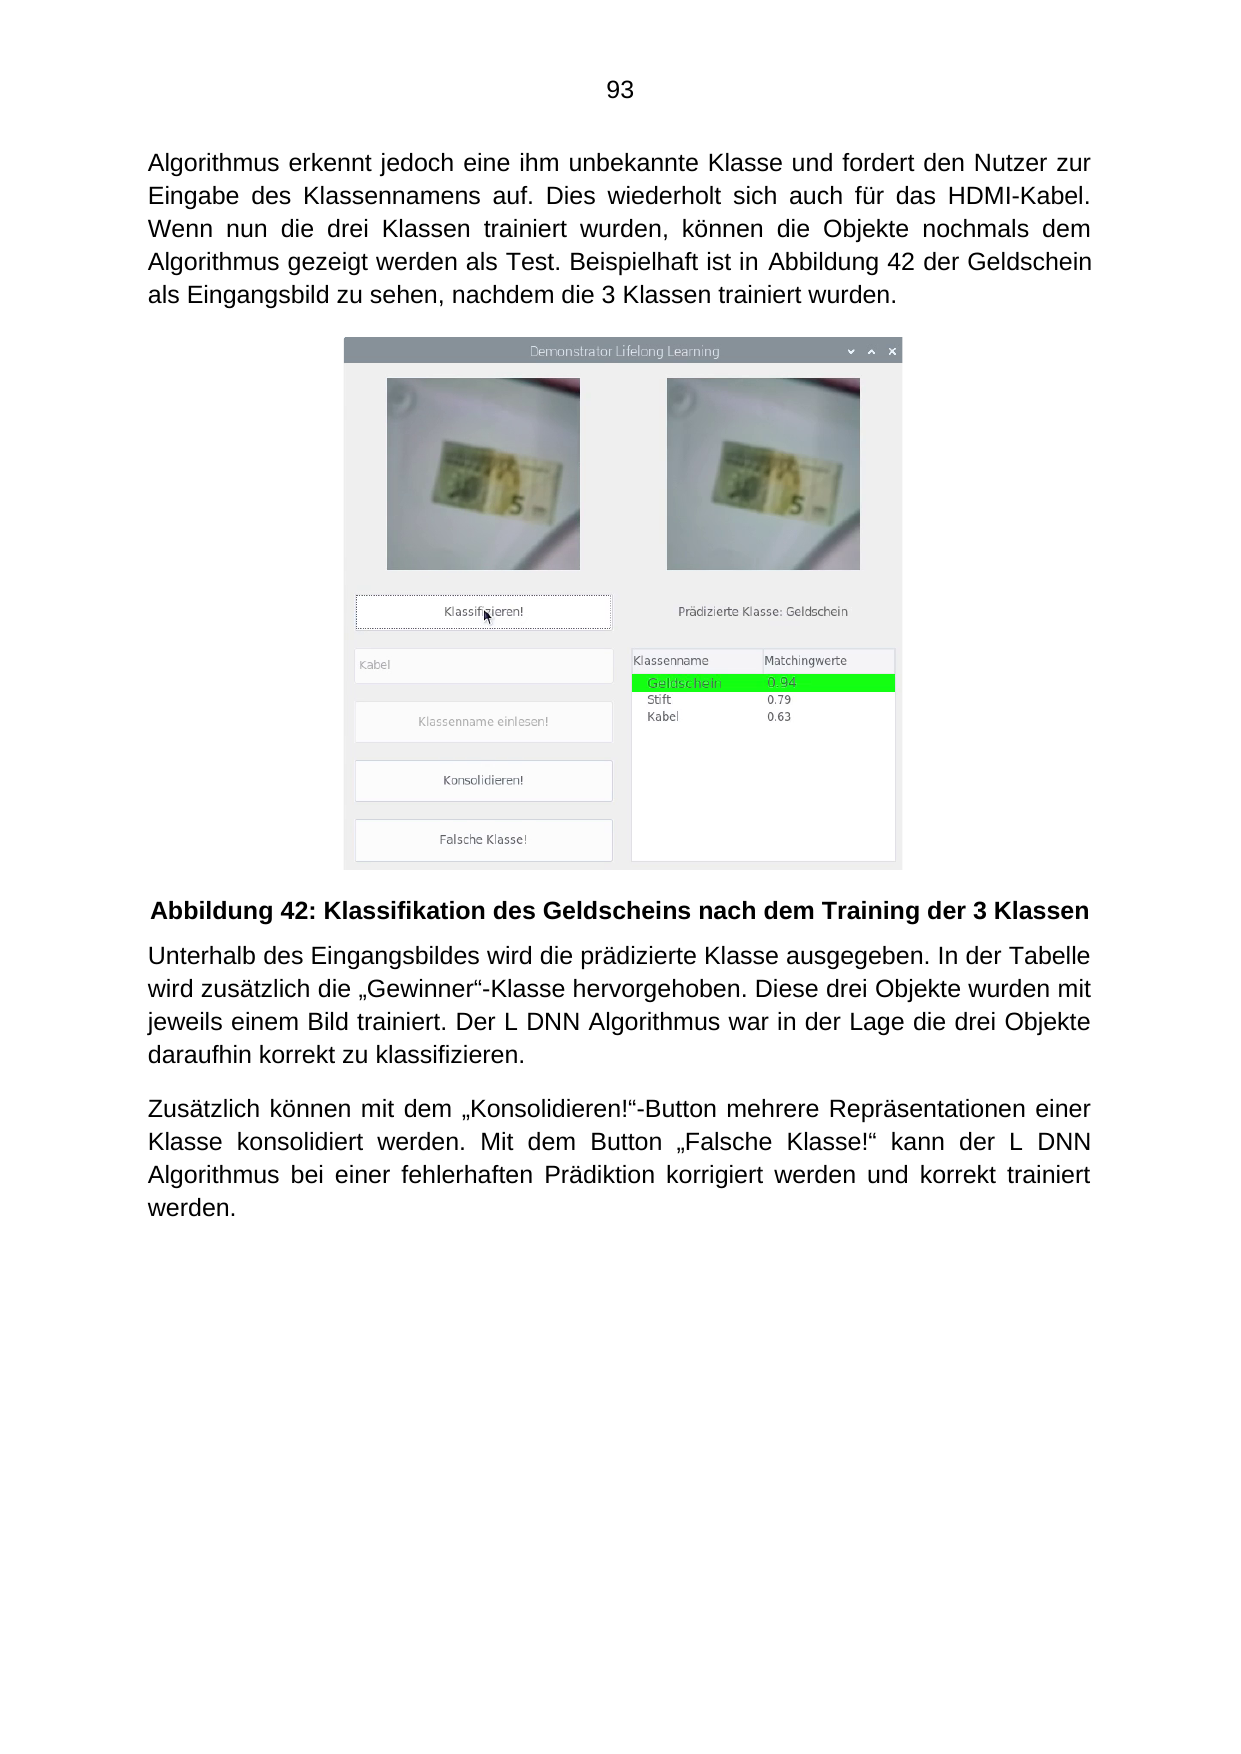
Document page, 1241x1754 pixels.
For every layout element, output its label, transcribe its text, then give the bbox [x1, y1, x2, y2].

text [148, 148, 1092, 308]
picture [343, 337, 903, 870]
text Zusätzlich können mit dem „Konsolidieren!“-Button mehrere Repräsentationen einer Klasse konsolidiert werden. Mit dem Button „Falsche Klasse!“ kann der L DNN Algorithmus bei einer fehlerhaften Prädiktion korrigiert werden und korrekt trainiert werden. [148, 1094, 1092, 1222]
text Unterhalb des Eingangsbildes wird die prädizierte Klasse ausgegeben. In der Tabelle wird zusätzlich die „Gewinner“-Klasse hervorgehoben. Diese drei Objekte wurden mit jeweils einem Bild trainiert. Der L DNN Algorithmus war in der Lage die drei Objekte daraufhin korrekt zu klassifizieren. [148, 941, 1092, 1069]
